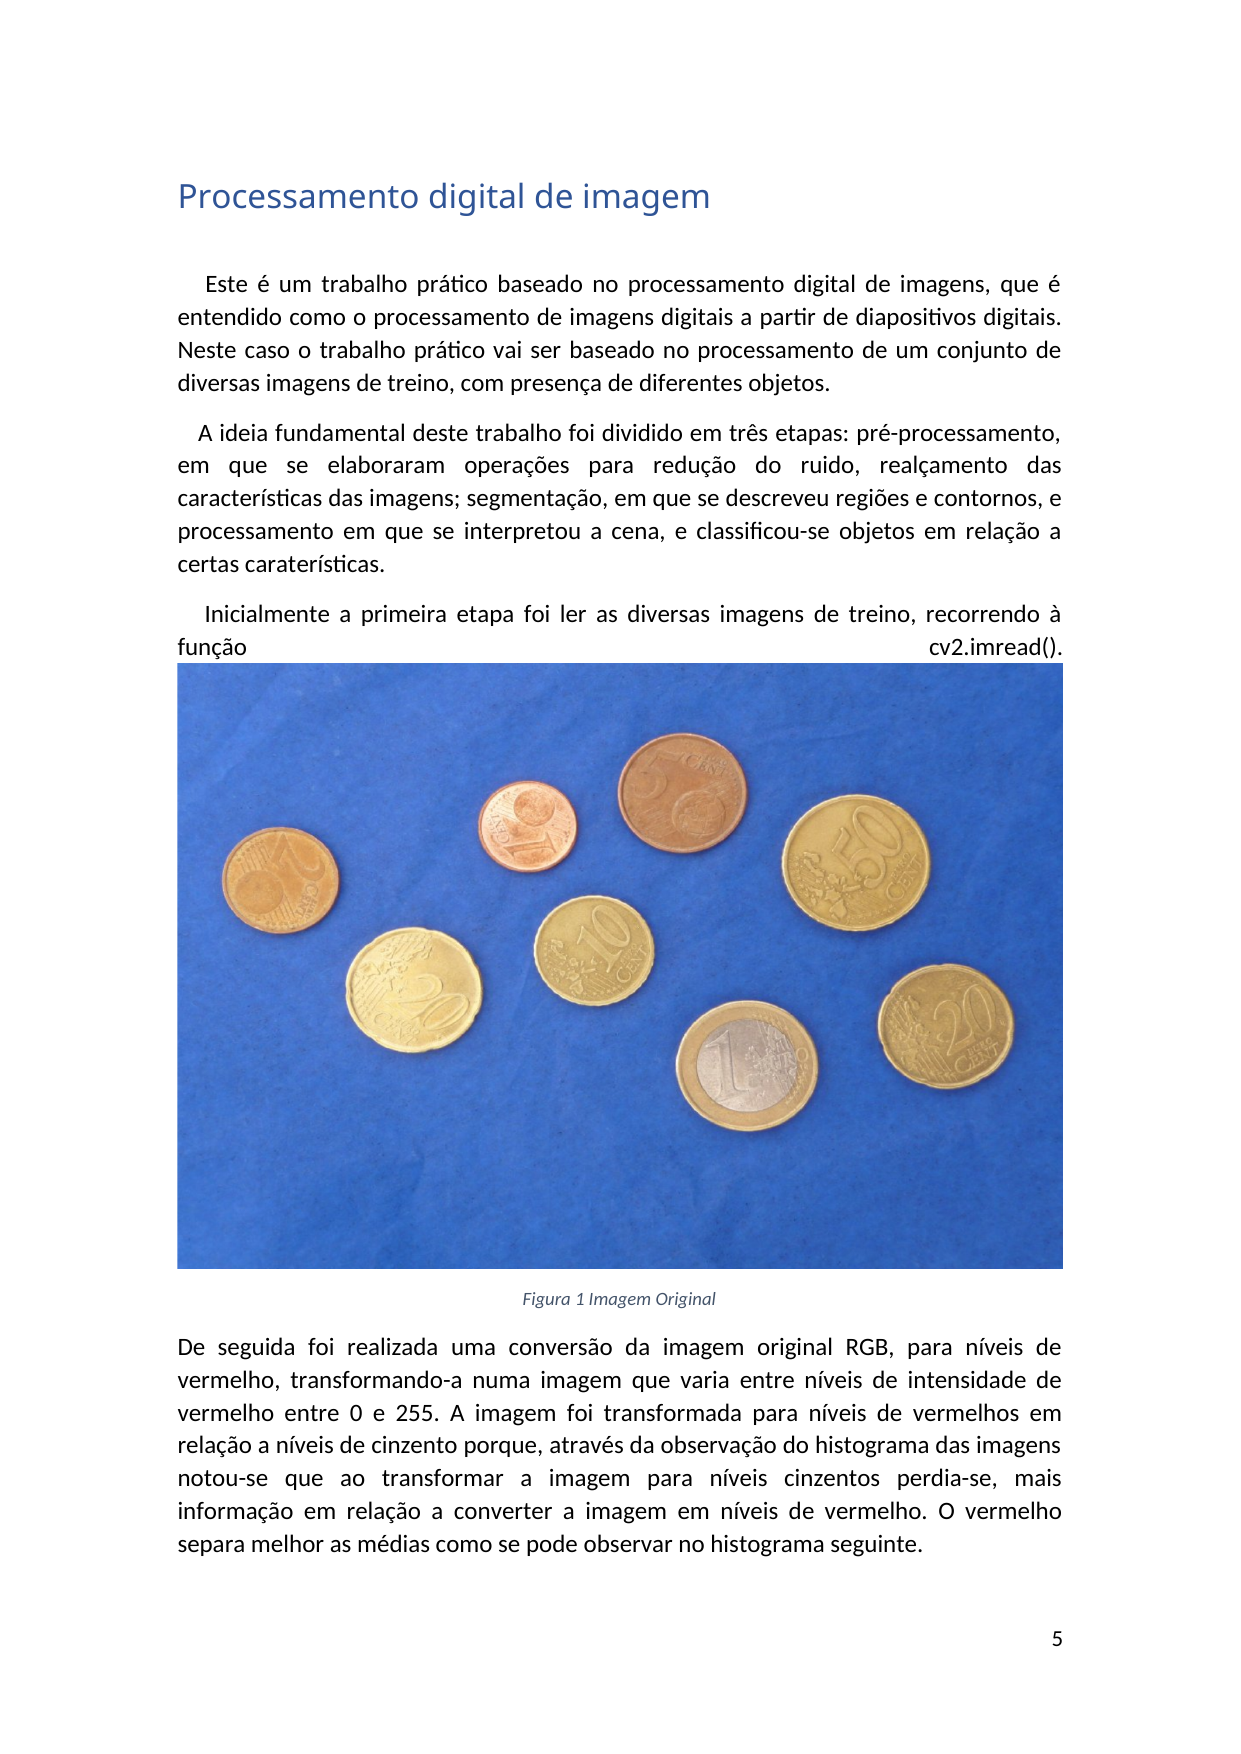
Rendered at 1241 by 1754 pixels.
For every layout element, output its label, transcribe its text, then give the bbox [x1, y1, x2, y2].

text De seguida foi realizada uma conversão da imagem original RGB, para níveis de vermelho, transformando-a numa imagem que varia entre níveis de intensidade de vermelho entre 0 e 255. A imagem foi transformada para níveis de vermelhos em relação a níveis de cinzento porque, através da observação do histograma das imagens notou-se que ao transformar a imagem para níveis cinzentos perdia-se, mais informação em relação a converter a imagem em níveis de vermelho. O vermelho separa melhor as médias como se pode observar no histograma seguinte. [177, 1331, 1063, 1559]
text Inicialmente a primeira etapa foi ler as diversas imagens de treino, recorrendo à função cv2.imread(). [177, 598, 1063, 663]
picture [177, 663, 1063, 1269]
text A ideia fundamental deste trabalho foi dividido em três etapas: pré-processamento, em que se elaboraram operações para redução do ruido, realçamento das características das imagens; segmentação, em que se descreveu regiões e contornos, e processamento em que se interpretou a cena, e classificou-se objetos em relação a certas caraterísticas. [177, 417, 1063, 579]
subtitle Processamento digital de imagem [177, 173, 1063, 218]
text Este é um trabalho prático baseado no processamento digital de imagens, que é entendido como o processamento de imagens digitais a partir de diapositivos digitais. Neste caso o trabalho prático vai ser baseado no processamento de um conjunto de diversas imagens de treino, com presença de diferentes objetos. [177, 268, 1063, 398]
